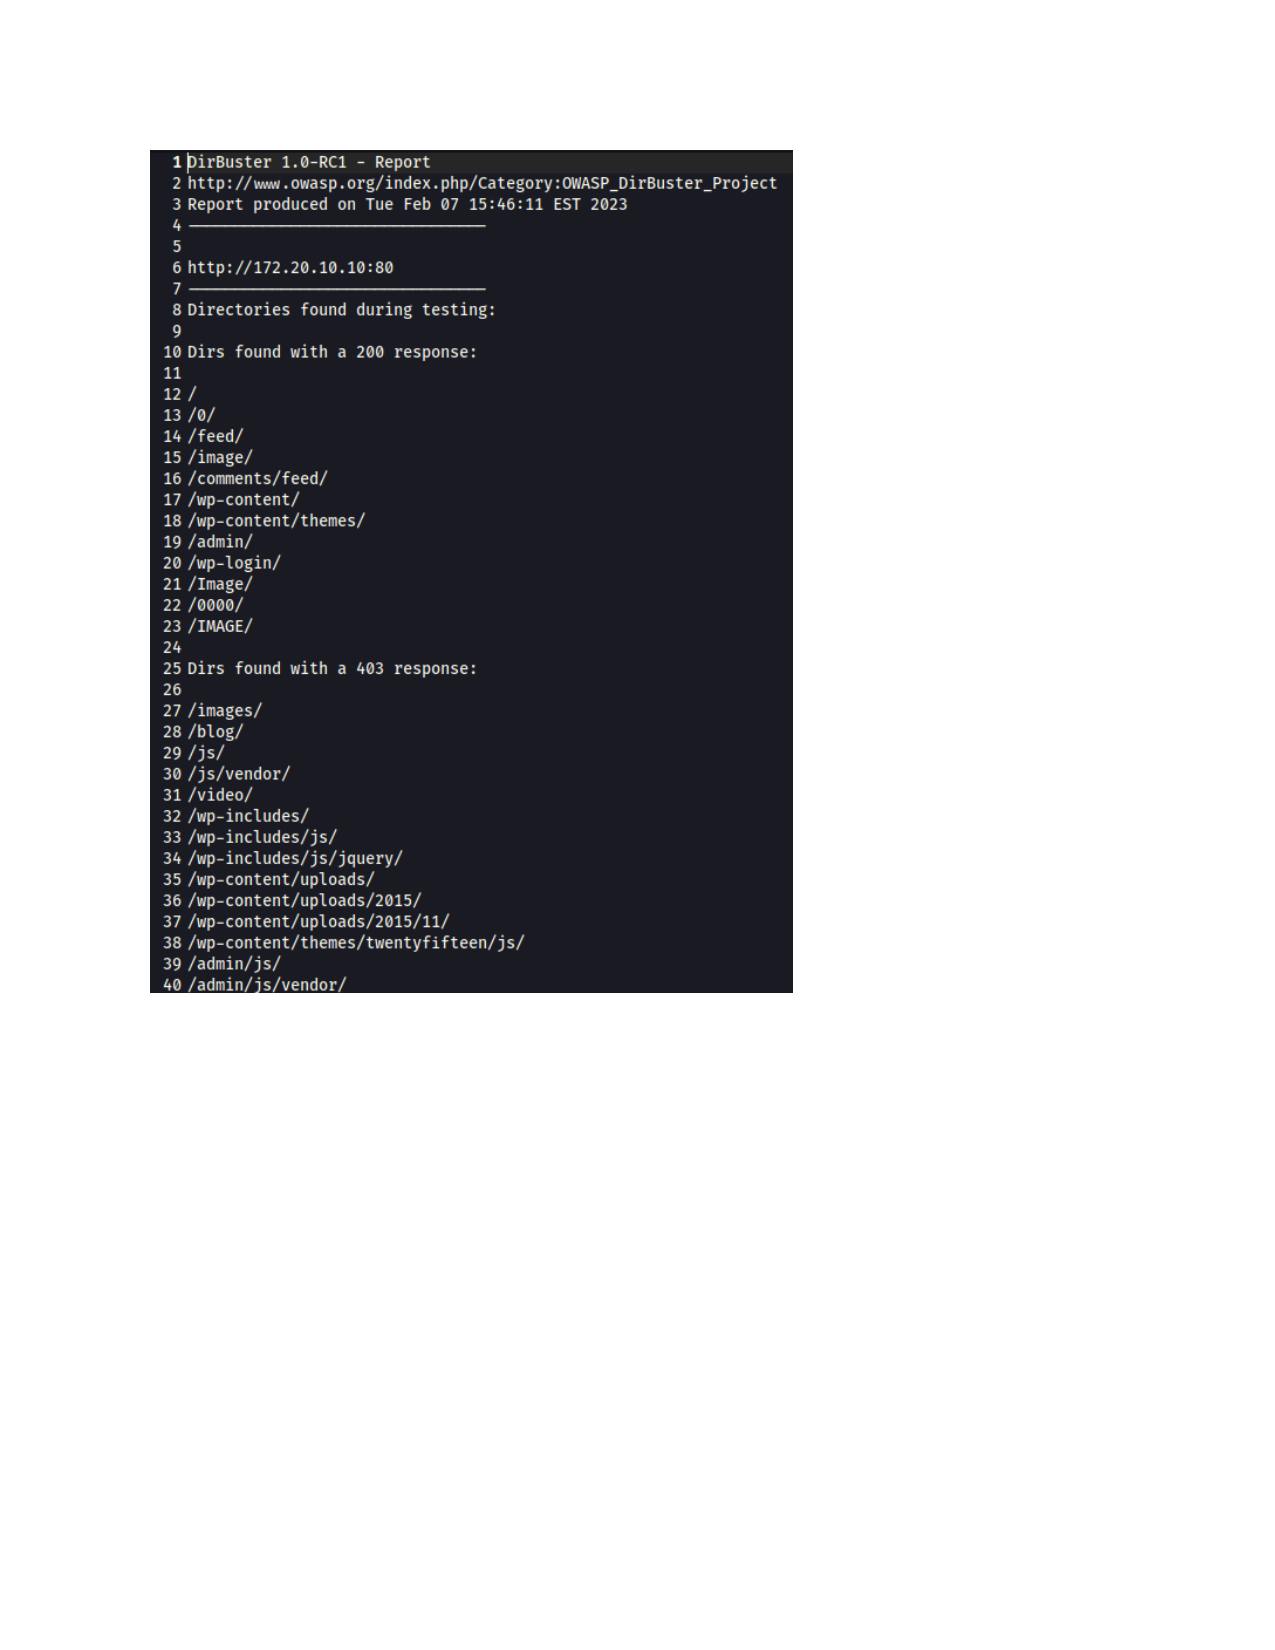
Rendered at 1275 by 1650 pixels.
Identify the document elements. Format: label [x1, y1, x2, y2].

picture [150, 150, 793, 993]
